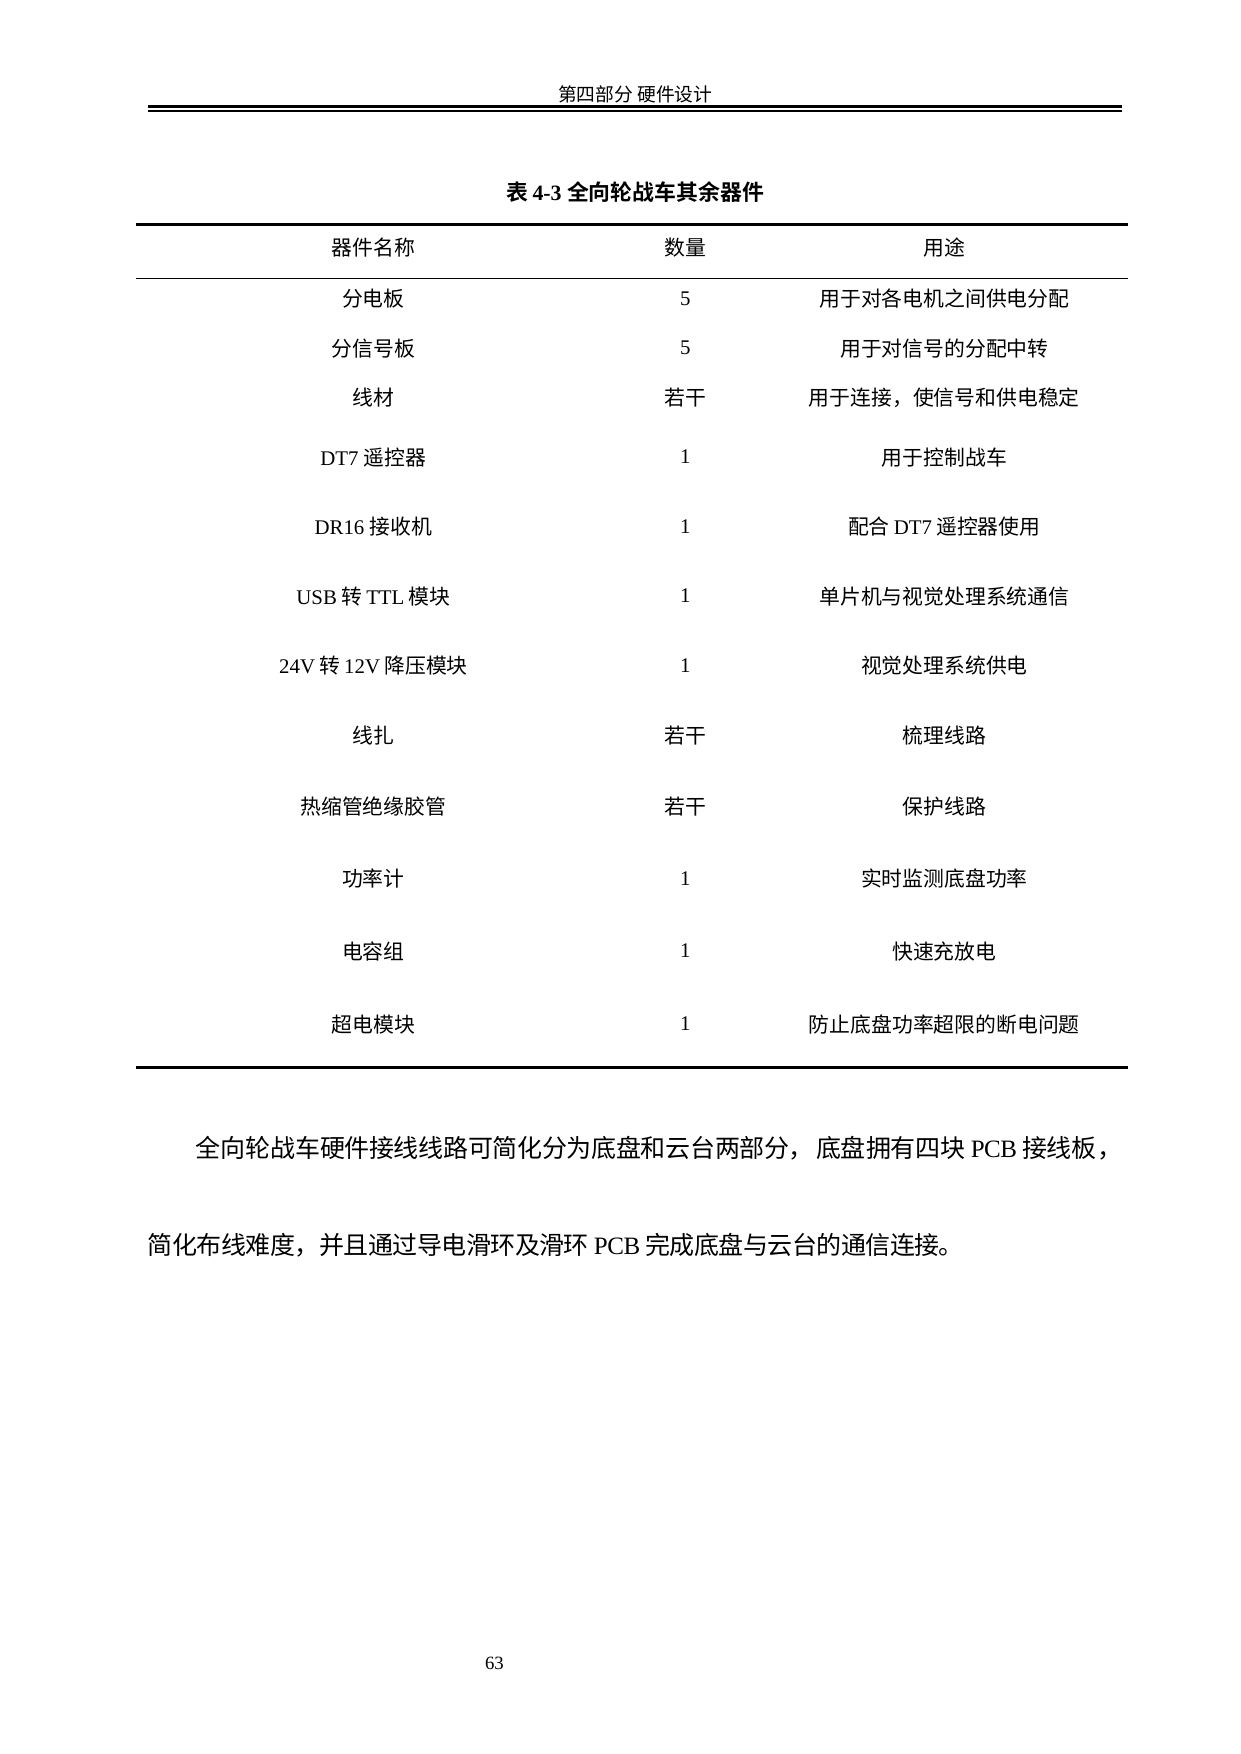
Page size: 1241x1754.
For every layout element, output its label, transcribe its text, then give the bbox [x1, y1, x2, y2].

table_cell 梳理线路 [760, 706, 1128, 775]
table_cell DR16 接收机 [136, 497, 610, 567]
table_cell 快速充放电 [760, 920, 1128, 993]
table_cell 用于对各电机之间供电分配 [760, 279, 1128, 329]
table_cell 保护线路 [760, 775, 1128, 848]
table_header 用途 [760, 226, 1128, 278]
table_cell 超电模块 [136, 993, 610, 1066]
table_cell 1 [610, 993, 760, 1066]
table_cell 1 [610, 567, 760, 636]
table_cell 线材 [136, 378, 610, 428]
table_cell USB转TTL模块 [136, 567, 610, 636]
text 表4-3 全向轮战车其余器件 [148, 174, 1122, 207]
table_cell 若干 [610, 775, 760, 848]
table_header 数量 [610, 226, 760, 278]
table_cell 线扎 [136, 706, 610, 775]
table_cell 用于连接，使信号和供电稳定 [760, 378, 1128, 428]
table_cell 5 [610, 329, 760, 378]
table_cell 防止底盘功率超限的断电问题 [760, 993, 1128, 1066]
table_cell 若干 [610, 378, 760, 428]
table_cell 视觉处理系统供电 [760, 636, 1128, 706]
table_cell 1 [610, 848, 760, 920]
table_cell 若干 [610, 706, 760, 775]
table_cell 5 [610, 279, 760, 329]
table_cell 1 [610, 428, 760, 497]
table_cell 用于控制战车 [760, 428, 1128, 497]
text 全向轮战车硬件接线线路可简化分为底盘和云台两部分，底盘拥有四块PCB接线板，简化布线难度，并且通过导电滑环及滑环PCB完成底盘与云台的通信连接。 [148, 1114, 1122, 1276]
table_header 器件名称 [136, 226, 610, 278]
table_cell 1 [610, 920, 760, 993]
table_cell 单片机与视觉处理系统通信 [760, 567, 1128, 636]
table_cell 用于对信号的分配中转 [760, 329, 1128, 378]
table_cell 1 [610, 497, 760, 567]
table_cell 1 [610, 636, 760, 706]
table_cell DT7 遥控器 [136, 428, 610, 497]
table_cell 电容组 [136, 920, 610, 993]
table_cell 分电板 [136, 279, 610, 329]
table_cell 热缩管绝缘胶管 [136, 775, 610, 848]
table_cell 功率计 [136, 848, 610, 920]
table_cell 24V转12V降压模块 [136, 636, 610, 706]
table_cell 配合DT7遥控器使用 [760, 497, 1128, 567]
table_cell 实时监测底盘功率 [760, 848, 1128, 920]
table_cell 分信号板 [136, 329, 610, 378]
